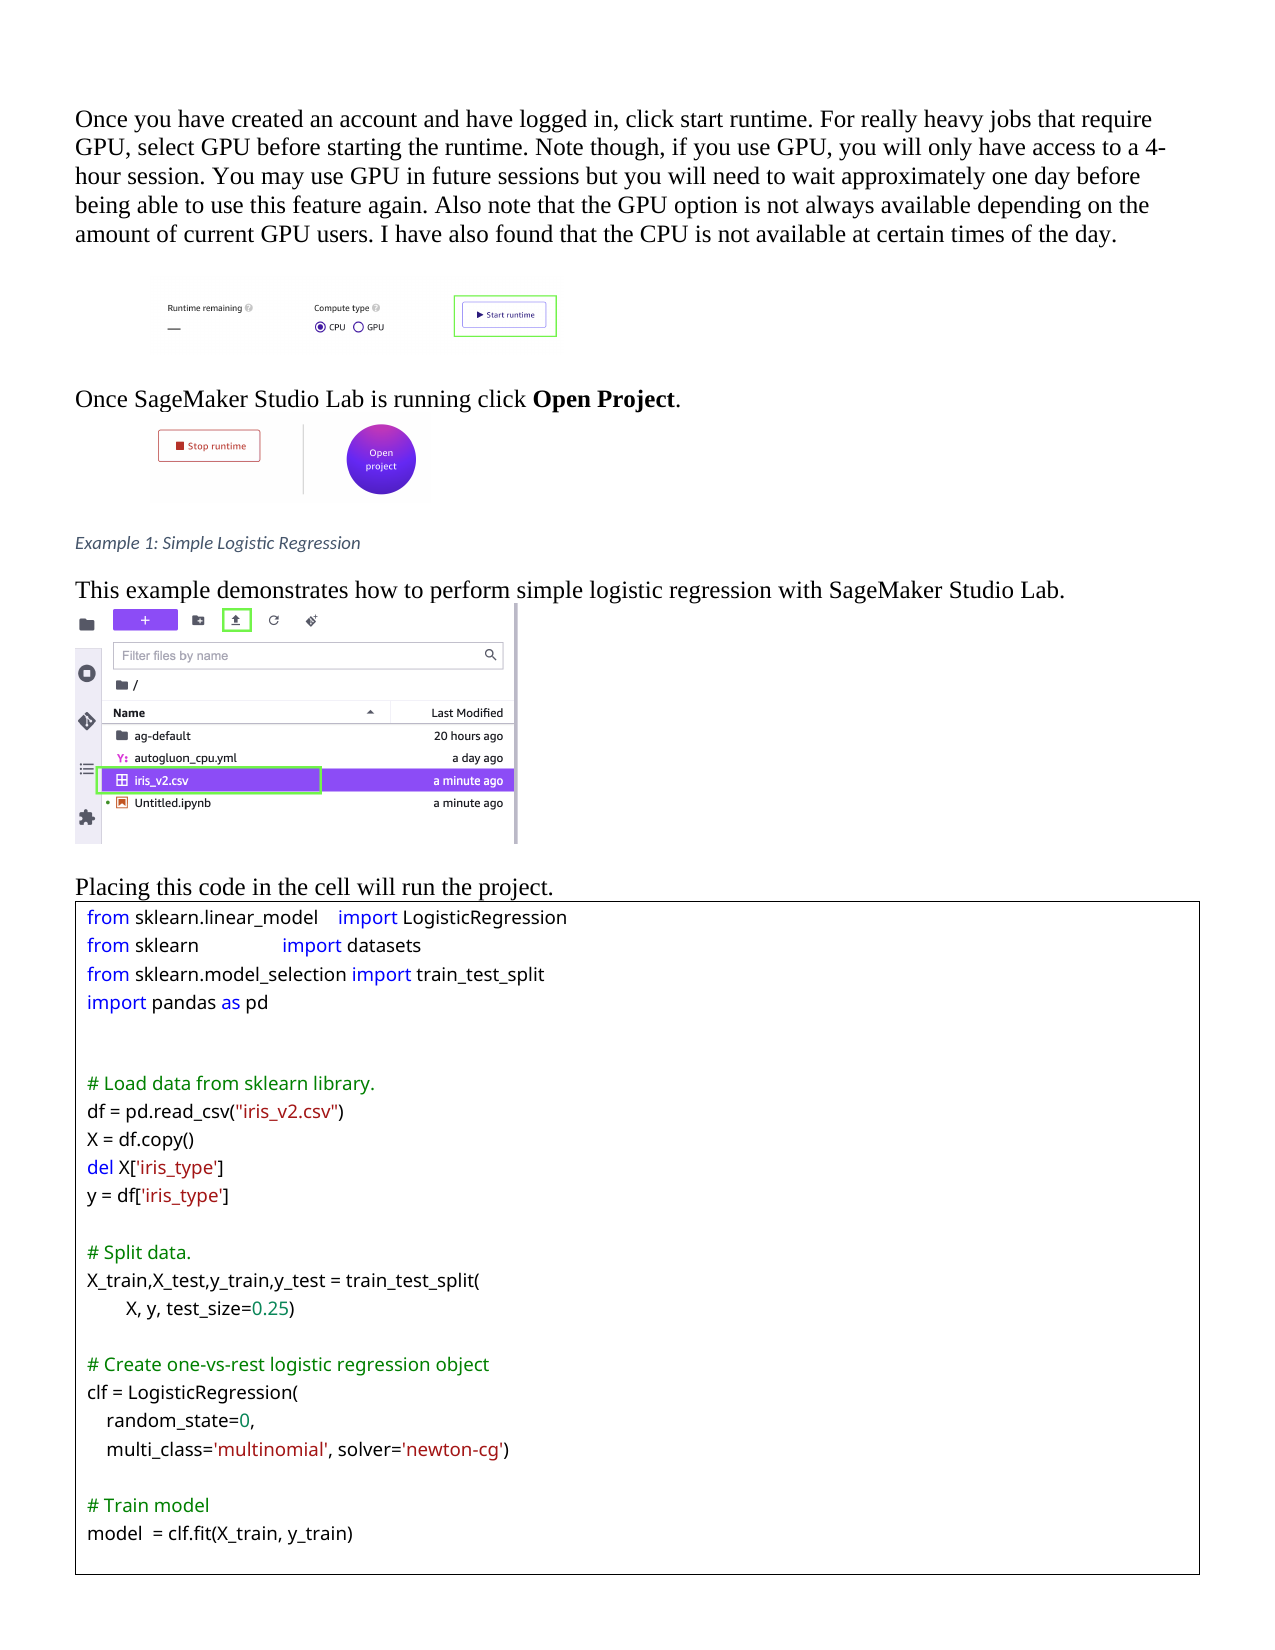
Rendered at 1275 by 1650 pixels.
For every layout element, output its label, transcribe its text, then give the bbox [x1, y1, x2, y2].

text Once you have created an account and have logged in, click start runtime. For really heavy jobs that require GPU, select GPU before starting the runtime. Note though, if you use GPU, you will only have access to a 4-hour session. You may use GPU in future sessions but you will need to wait approximately one day before being able to use this feature again. Also note that the GPU option is not always available depending on the amount of current GPU users. I have also found that the CPU is not available at certain times of the day. [75, 104, 1200, 247]
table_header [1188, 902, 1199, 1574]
picture [75, 603, 518, 844]
picture [150, 276, 564, 355]
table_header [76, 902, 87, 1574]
text This example demonstrates how to perform simple logistic regression with SageMaker Studio Lab. [75, 575, 1200, 603]
text Placing this code in the cell will run the project. [75, 872, 1200, 901]
picture [150, 412, 432, 503]
text Once SageMaker Studio Lab is running click Open Project. [75, 384, 1200, 413]
